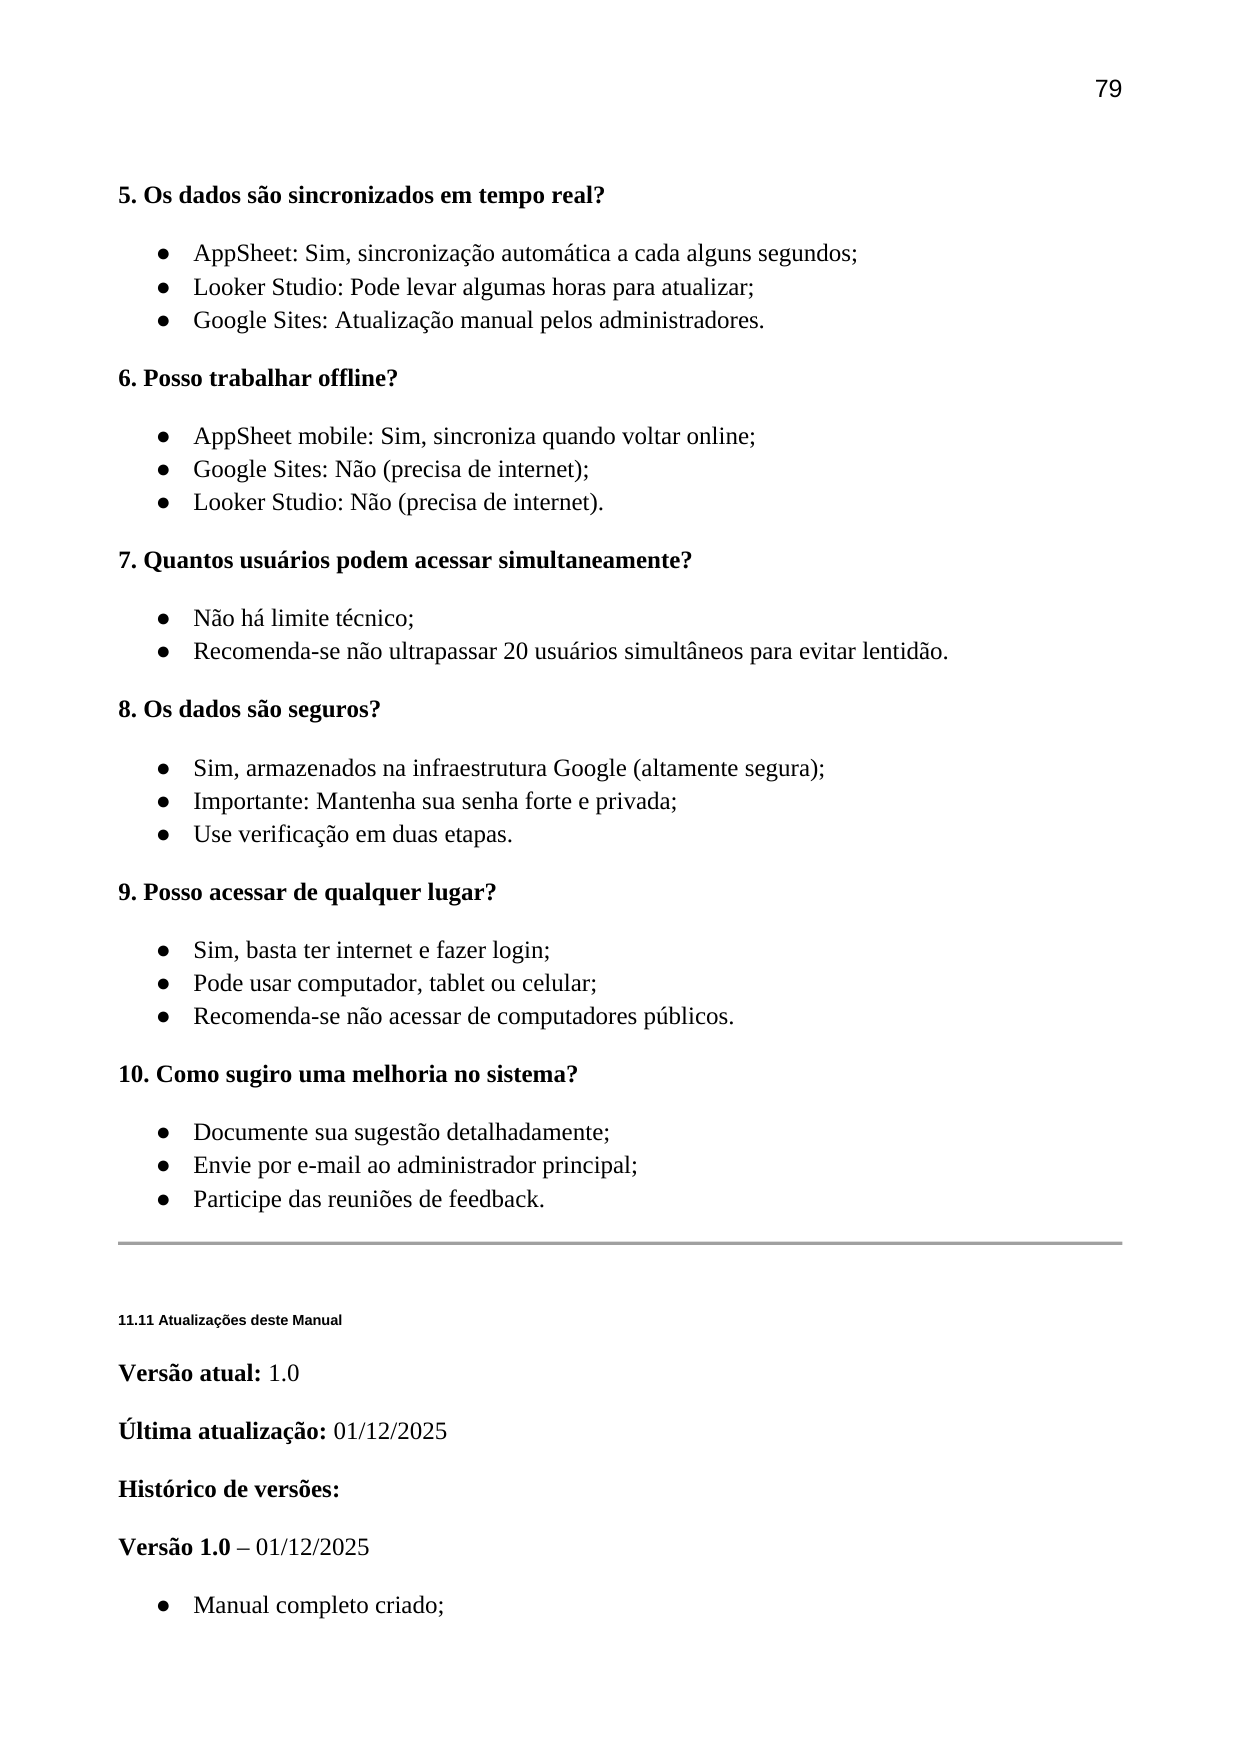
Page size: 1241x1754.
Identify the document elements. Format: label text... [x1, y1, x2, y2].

list Manual completo criado; [156, 1590, 1122, 1619]
list Importante: Mantenha sua senha forte e privada; [156, 786, 1122, 814]
list Looker Studio: Pode levar algumas horas para atualizar; [156, 272, 1122, 300]
text Versão atual: 1.0 [118, 1358, 1122, 1386]
list Sim, armazenados na infraestrutura Google (altamente segura); [156, 752, 1122, 781]
text Histórico de versões: [118, 1474, 1122, 1502]
text 5. Os dados são sincronizados em tempo real? [118, 180, 1122, 209]
list AppSheet: Sim, sincronização automática a cada alguns segundos; [156, 238, 1122, 267]
text 6. Posso trabalhar offline? [118, 363, 1122, 392]
list AppSheet mobile: Sim, sincroniza quando voltar online; [156, 421, 1122, 450]
text Versão 1.0 – 01/12/2025 [118, 1532, 1122, 1561]
text 10. Como sugiro uma melhoria no sistema? [118, 1059, 1122, 1088]
text 8. Os dados são seguros? [118, 694, 1122, 723]
text Última atualização: 01/12/2025 [118, 1416, 1122, 1444]
list Pode usar computador, tablet ou celular; [156, 968, 1122, 997]
text 9. Posso acessar de qualquer lugar? [118, 877, 1122, 906]
list Google Sites: Não (precisa de internet); [156, 454, 1122, 483]
list Participe das reuniões de feedback. [156, 1183, 1122, 1212]
subtitle 11.11 Atualizações deste Manual [118, 1300, 1122, 1328]
list Google Sites: Atualização manual pelos administradores. [156, 305, 1122, 333]
list Sim, basta ter internet e fazer login; [156, 935, 1122, 964]
list Não há limite técnico; [156, 603, 1122, 632]
list Recomenda-se não ultrapassar 20 usuários simultâneos para evitar lentidão. [156, 636, 1122, 665]
list Recomenda-se não acessar de computadores públicos. [156, 1001, 1122, 1030]
text 7. Quantos usuários podem acessar simultaneamente? [118, 545, 1122, 574]
list Use verificação em duas etapas. [156, 819, 1122, 848]
list Envie por e-mail ao administrador principal; [156, 1150, 1122, 1179]
list Documente sua sugestão detalhadamente; [156, 1117, 1122, 1146]
list Looker Studio: Não (precisa de internet). [156, 487, 1122, 516]
